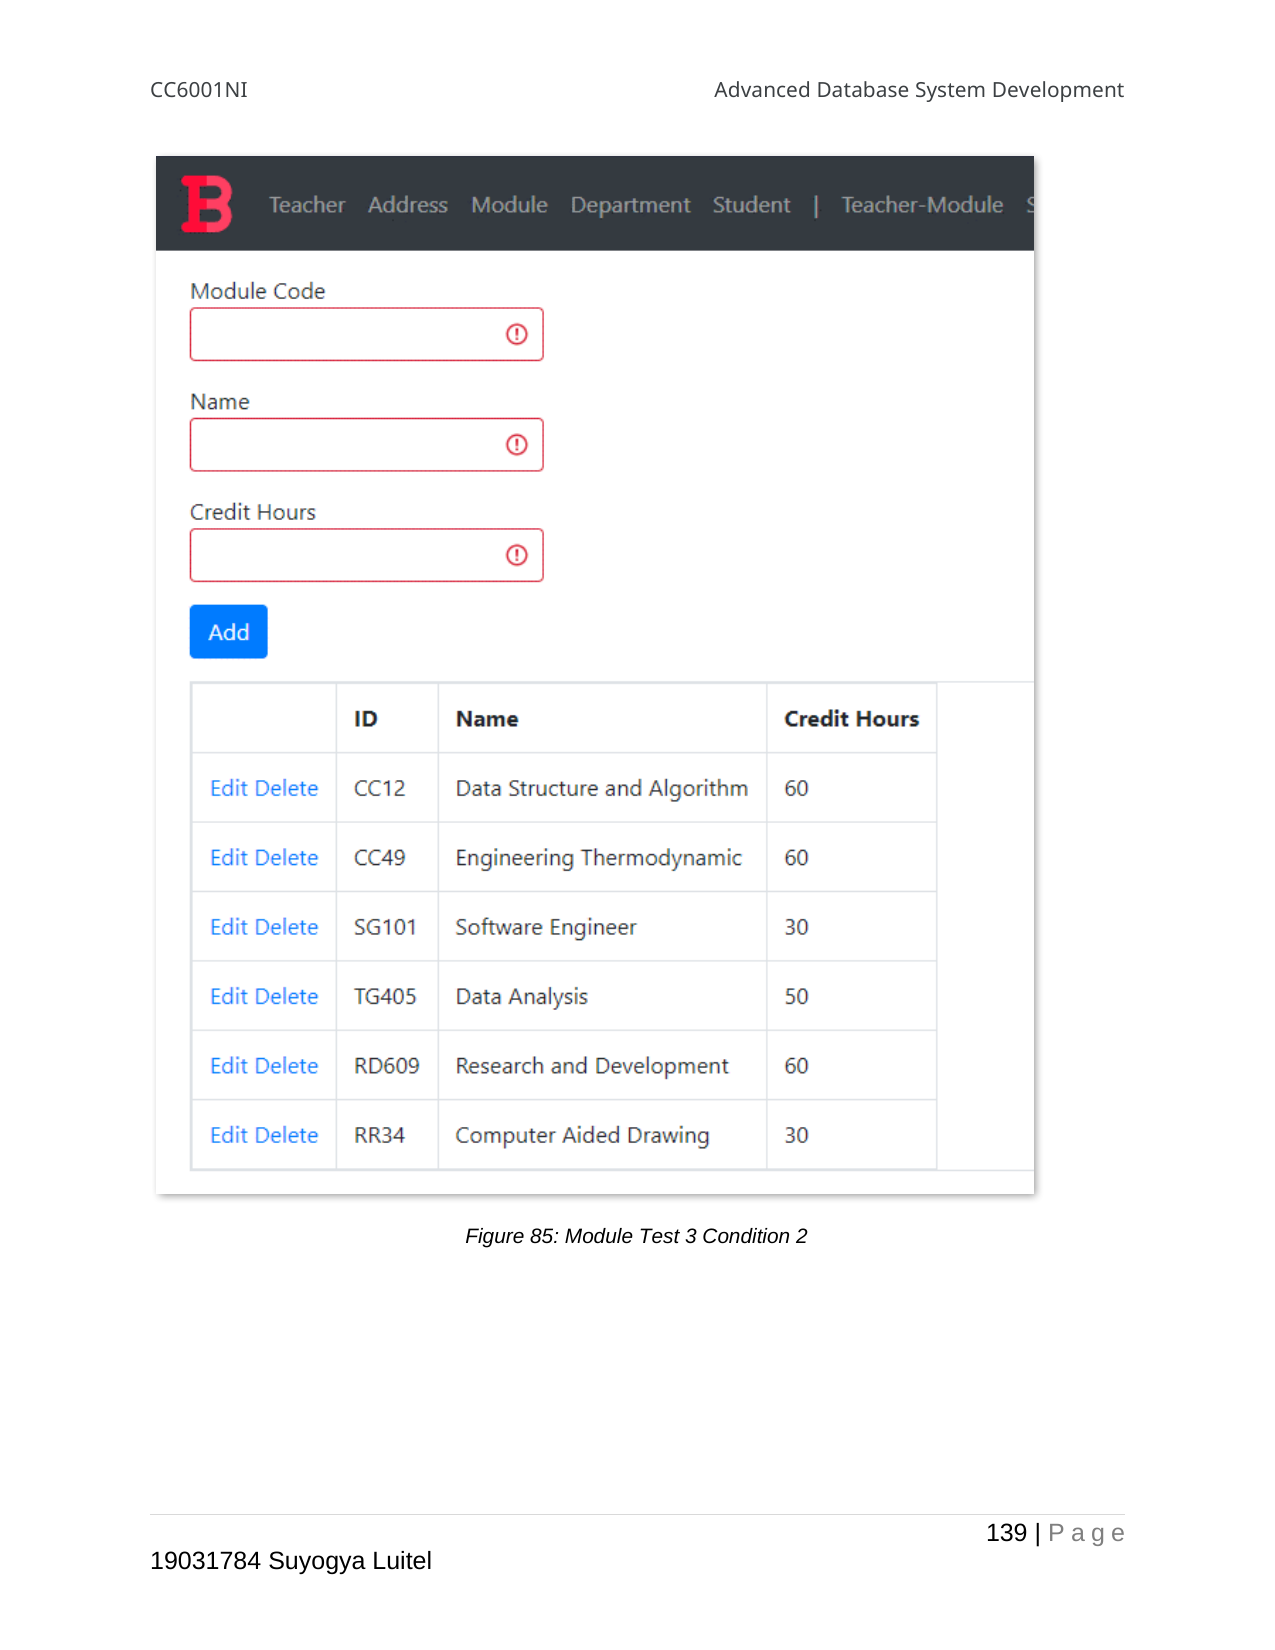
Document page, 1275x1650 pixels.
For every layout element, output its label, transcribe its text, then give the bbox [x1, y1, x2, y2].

picture [156, 156, 1034, 1194]
text Figure 85: Module Test 3 Condition 2 [150, 1224, 1125, 1248]
